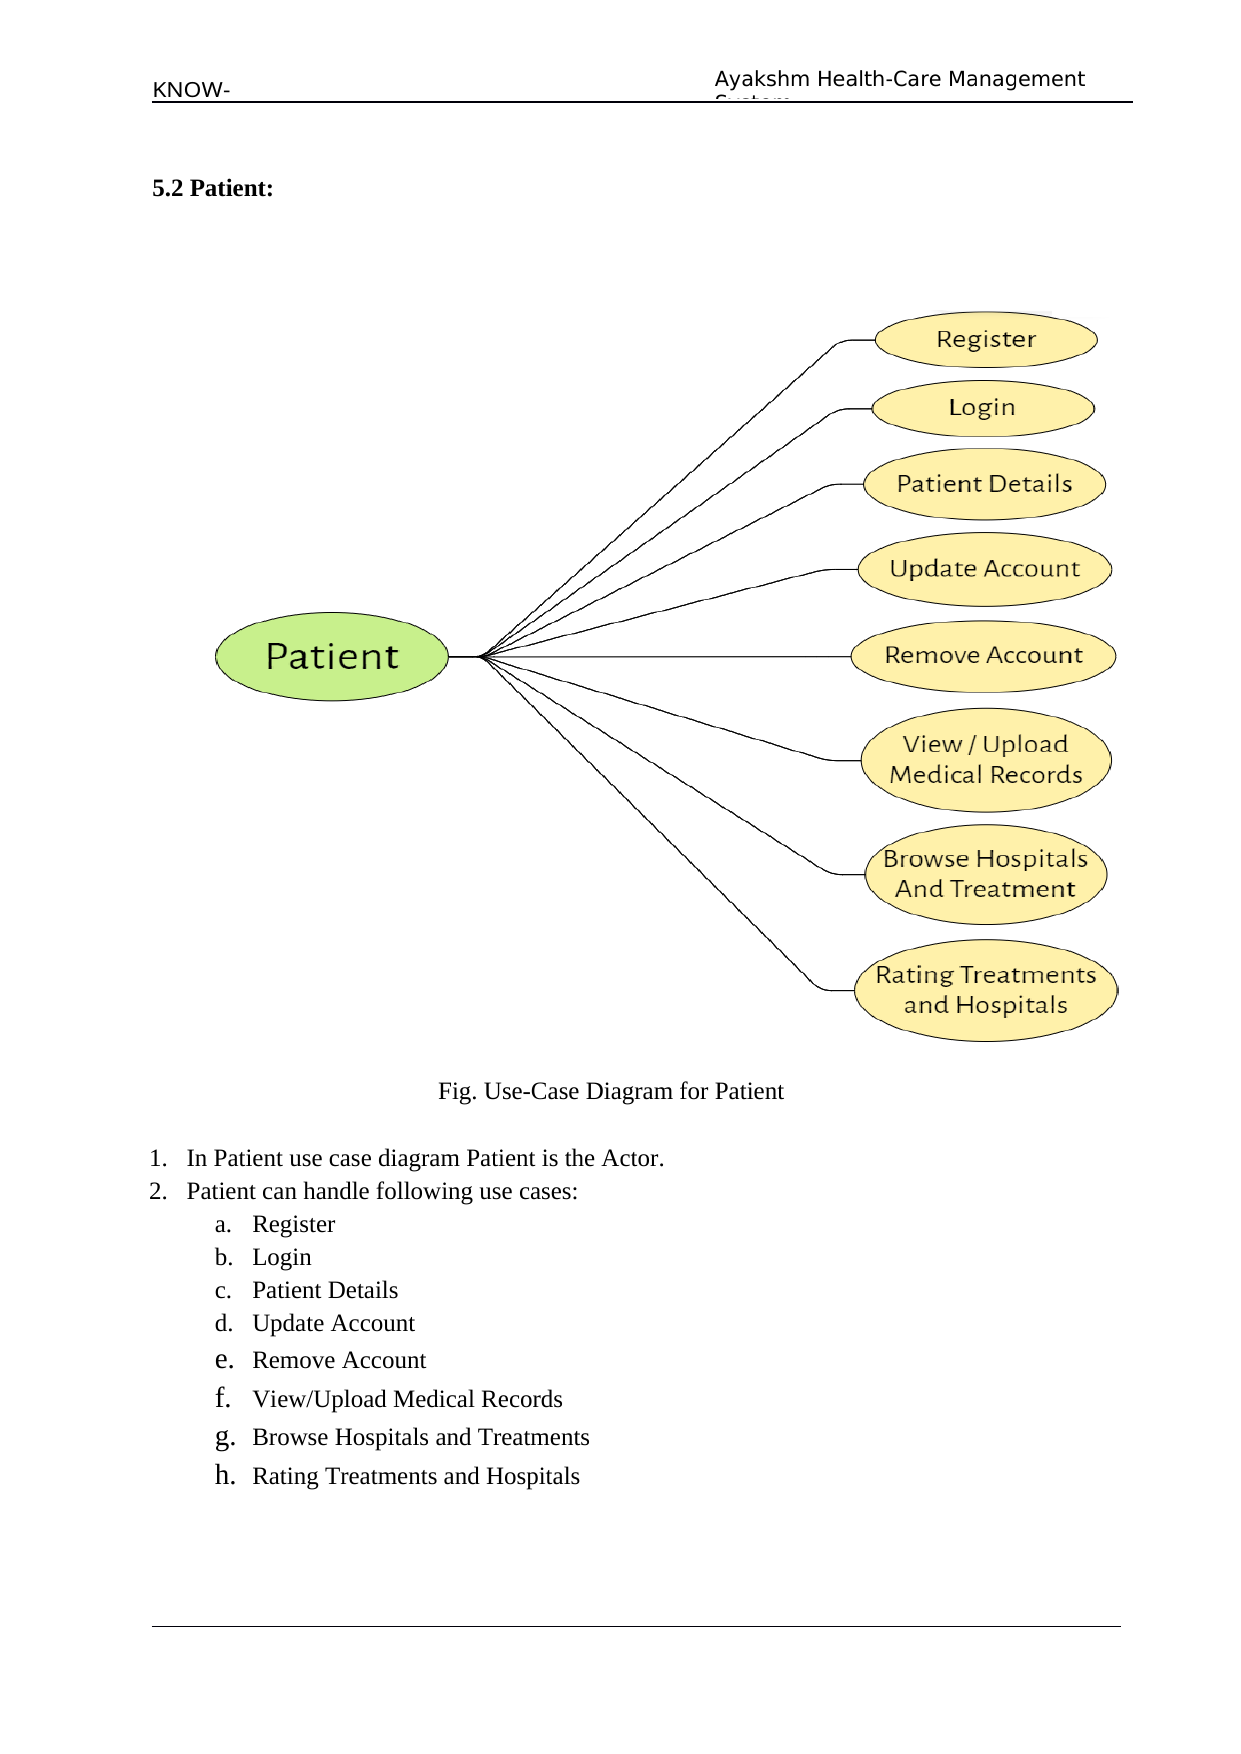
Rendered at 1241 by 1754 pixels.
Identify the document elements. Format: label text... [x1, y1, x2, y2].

list Update Account [214, 1308, 1134, 1337]
list Remove Account [214, 1341, 1134, 1375]
list Patient Details [214, 1275, 1134, 1304]
text Fig. Use-Case Diagram for Patient [341, 1076, 881, 1105]
list Patient can handle following use cases: [149, 1176, 1134, 1205]
subtitle 5.2 Patient: [152, 173, 1134, 202]
list Rating Treatments and Hospitals [214, 1457, 1134, 1491]
picture [139, 250, 1134, 1054]
list Register [214, 1209, 1134, 1238]
list Login [214, 1242, 1134, 1271]
list In Patient use case diagram Patient is the Actor. [149, 1143, 1134, 1172]
list View/Upload Medical Records [214, 1380, 1134, 1413]
list Browse Hospitals and Treatments [214, 1418, 1134, 1452]
